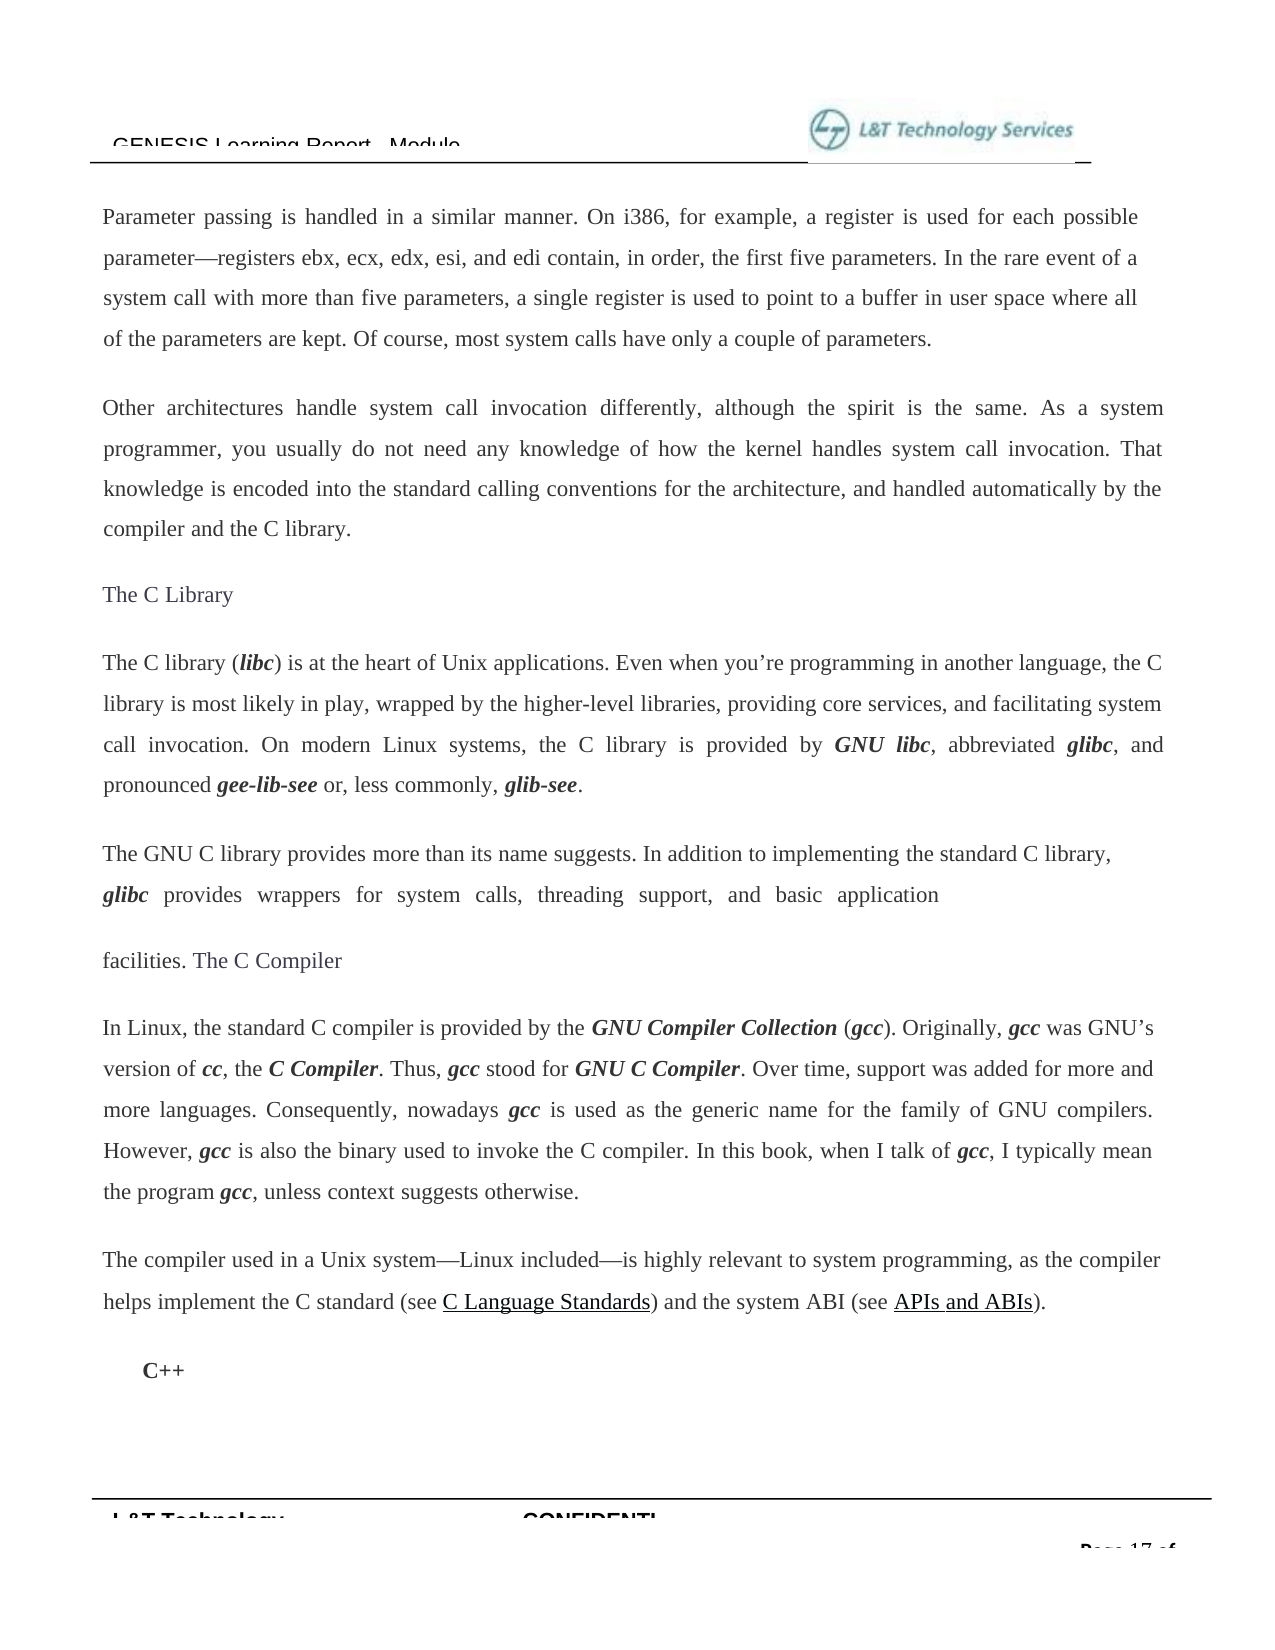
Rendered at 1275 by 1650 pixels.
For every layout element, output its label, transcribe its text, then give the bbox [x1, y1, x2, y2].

text The compiler used in a Unix system—Linux included—is highly relevant to system programming, as the compiler helps implement the C standard (see C Language Standards) and the system ABI (see APIs and ABIs). [102, 1246, 1162, 1314]
subtitle C++ [142, 1357, 1219, 1384]
text In Linux, the standard C compiler is provided by the GNU Compiler Collection (gcc). Originally, gcc was GNU’s version of cc, the C Compiler. Thus, gcc stood for GNU C Compiler. Over time, support was added for more and more languages. Consequently, nowadays gcc is used as the generic name for the family of GNU compilers. However, gcc is also the binary used to invoke the C compiler. In this book, when I talk of gcc, I typically mean the program gcc, unless context suggests otherwise. [102, 1014, 1154, 1204]
text The C library (libc) is at the heart of Unix applications. Even when you’re programming in another language, the C library is most likely in play, wrapped by the higher-level libraries, providing core services, and facilitating system call invocation. On modern Linux systems, the C library is provided by GNU libc, abbreviated glibc, and pronounced gee-lib-see or, less commonly, glib-see. [102, 649, 1164, 798]
text glibc provides wrappers for system calls, threading support, and basic application facilities. The C Compiler [102, 881, 939, 973]
picture [808, 98, 1075, 163]
text Other architectures handle system call invocation differently, although the spirit is the same. As a system programmer, you usually do not need any knowledge of how the kernel handles system call invocation. That knowledge is encoded into the standard calling conventions for the architecture, and handled automatically by the compiler and the C library. [102, 394, 1164, 542]
text The GNU C library provides more than its name suggests. In addition to implementing the standard C library, [102, 841, 1219, 867]
text Parameter passing is handled in a similar manner. On i386, for example, a register is used for each possible parameter—registers ebx, ecx, edx, esi, and edi contain, in order, the first five parameters. In the rare event of a system call with more than five parameters, a single register is used to point to a buffer in user space where all of the parameters are kept. Of course, most system calls have only a couple of parameters. [102, 203, 1140, 352]
text The C Library [102, 581, 1219, 607]
